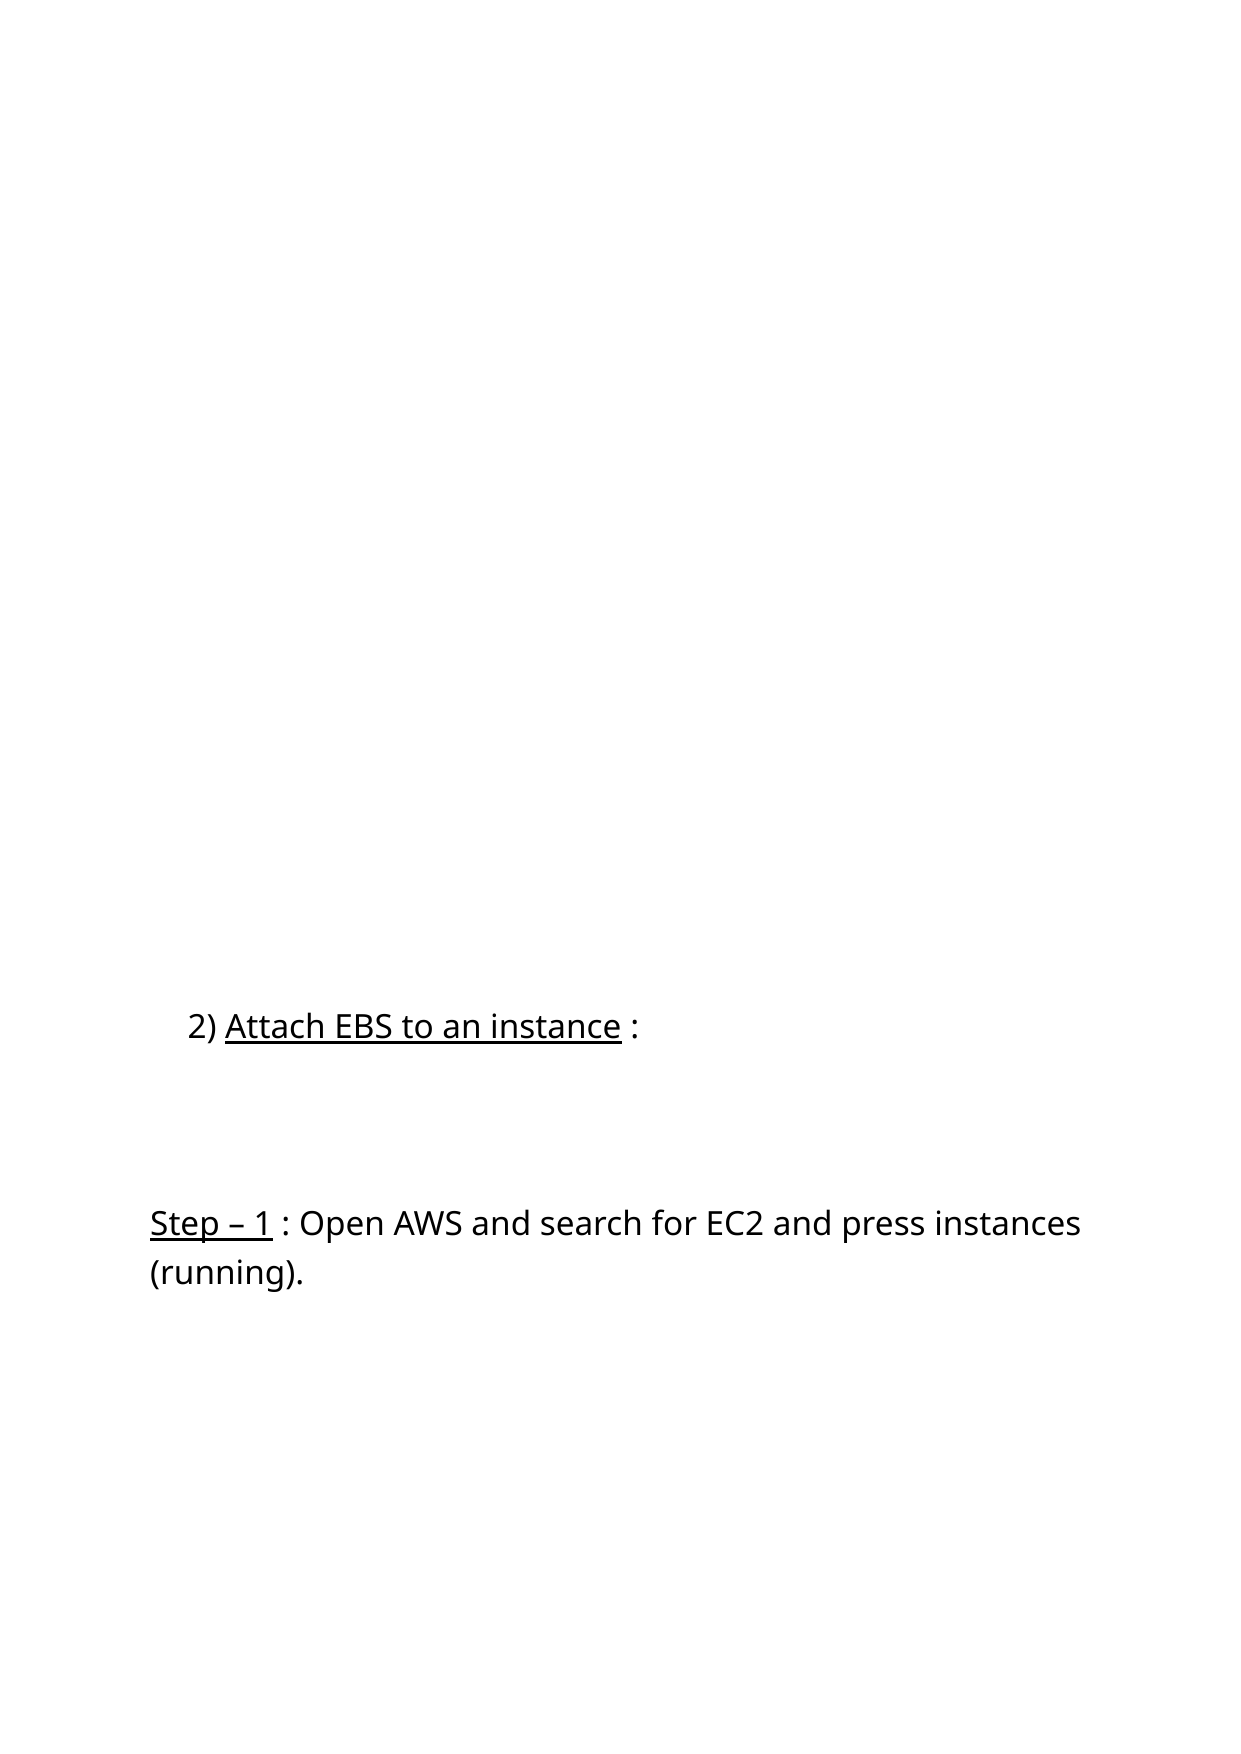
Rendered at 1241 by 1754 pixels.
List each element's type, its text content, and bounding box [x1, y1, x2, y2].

list Attach EBS to an instance : [187, 1003, 1090, 1048]
text Step – 1 : Open AWS and search for EC2 and press instances (running). [150, 1200, 1090, 1294]
